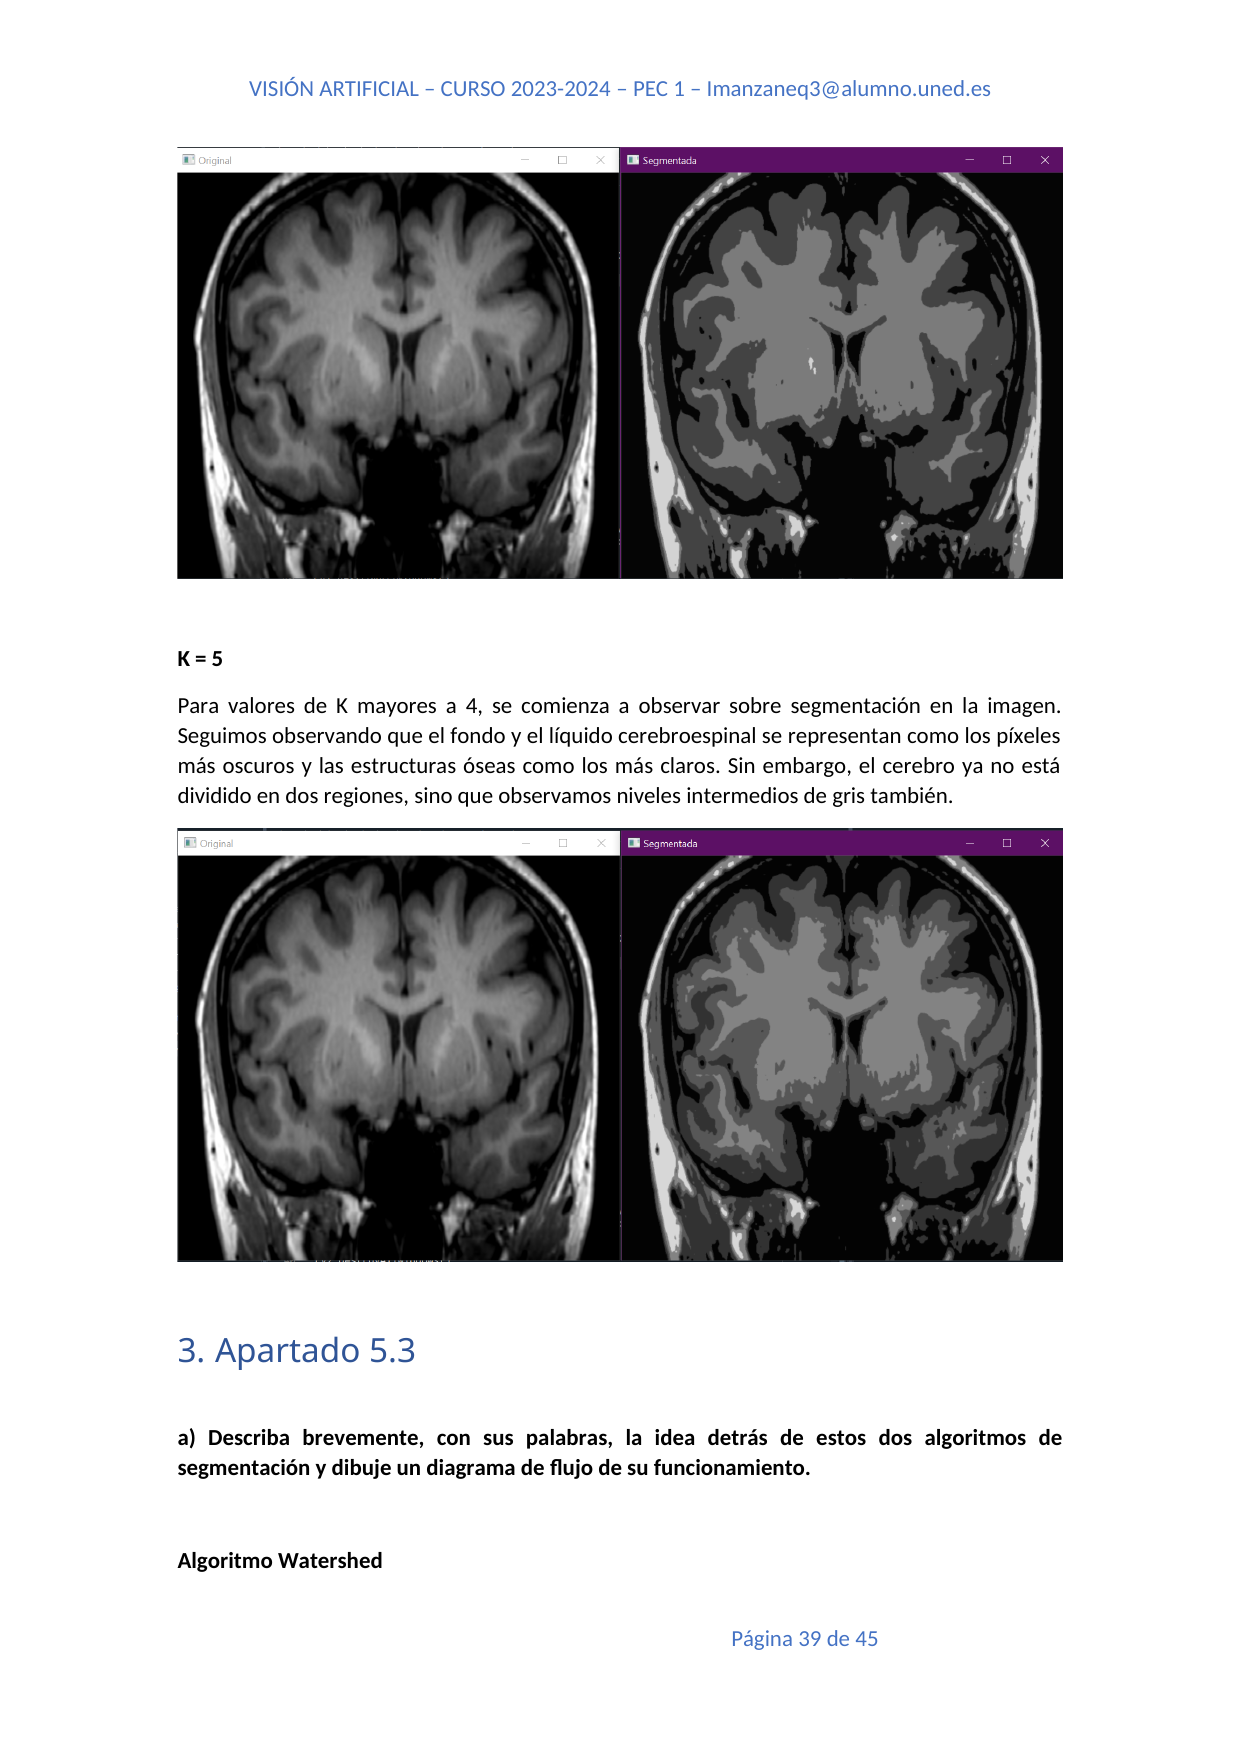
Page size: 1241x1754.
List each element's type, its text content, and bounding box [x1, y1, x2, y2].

text Algoritmo Watershed [177, 1547, 1063, 1575]
picture [177, 828, 1063, 1262]
text K = 5 [177, 644, 1063, 672]
subtitle Apartado 5.3 [177, 1327, 1063, 1372]
picture [177, 147, 1063, 579]
text a) Describa brevemente, con sus palabras, la idea detrás de estos dos algoritmos de segmentación y dibuje un diagrama de flujo de su funcionamiento. [177, 1423, 1063, 1481]
text Para valores de K mayores a 4, se comienza a observar sobre segmentación en la imagen. Seguimos observando que el fondo y el líquido cerebroespinal se representan como los píxeles más oscuros y las estructuras óseas como los más claros. Sin embargo, el cerebro ya no está dividido en dos regiones, sino que observamos niveles intermedios de gris también. [177, 691, 1063, 809]
